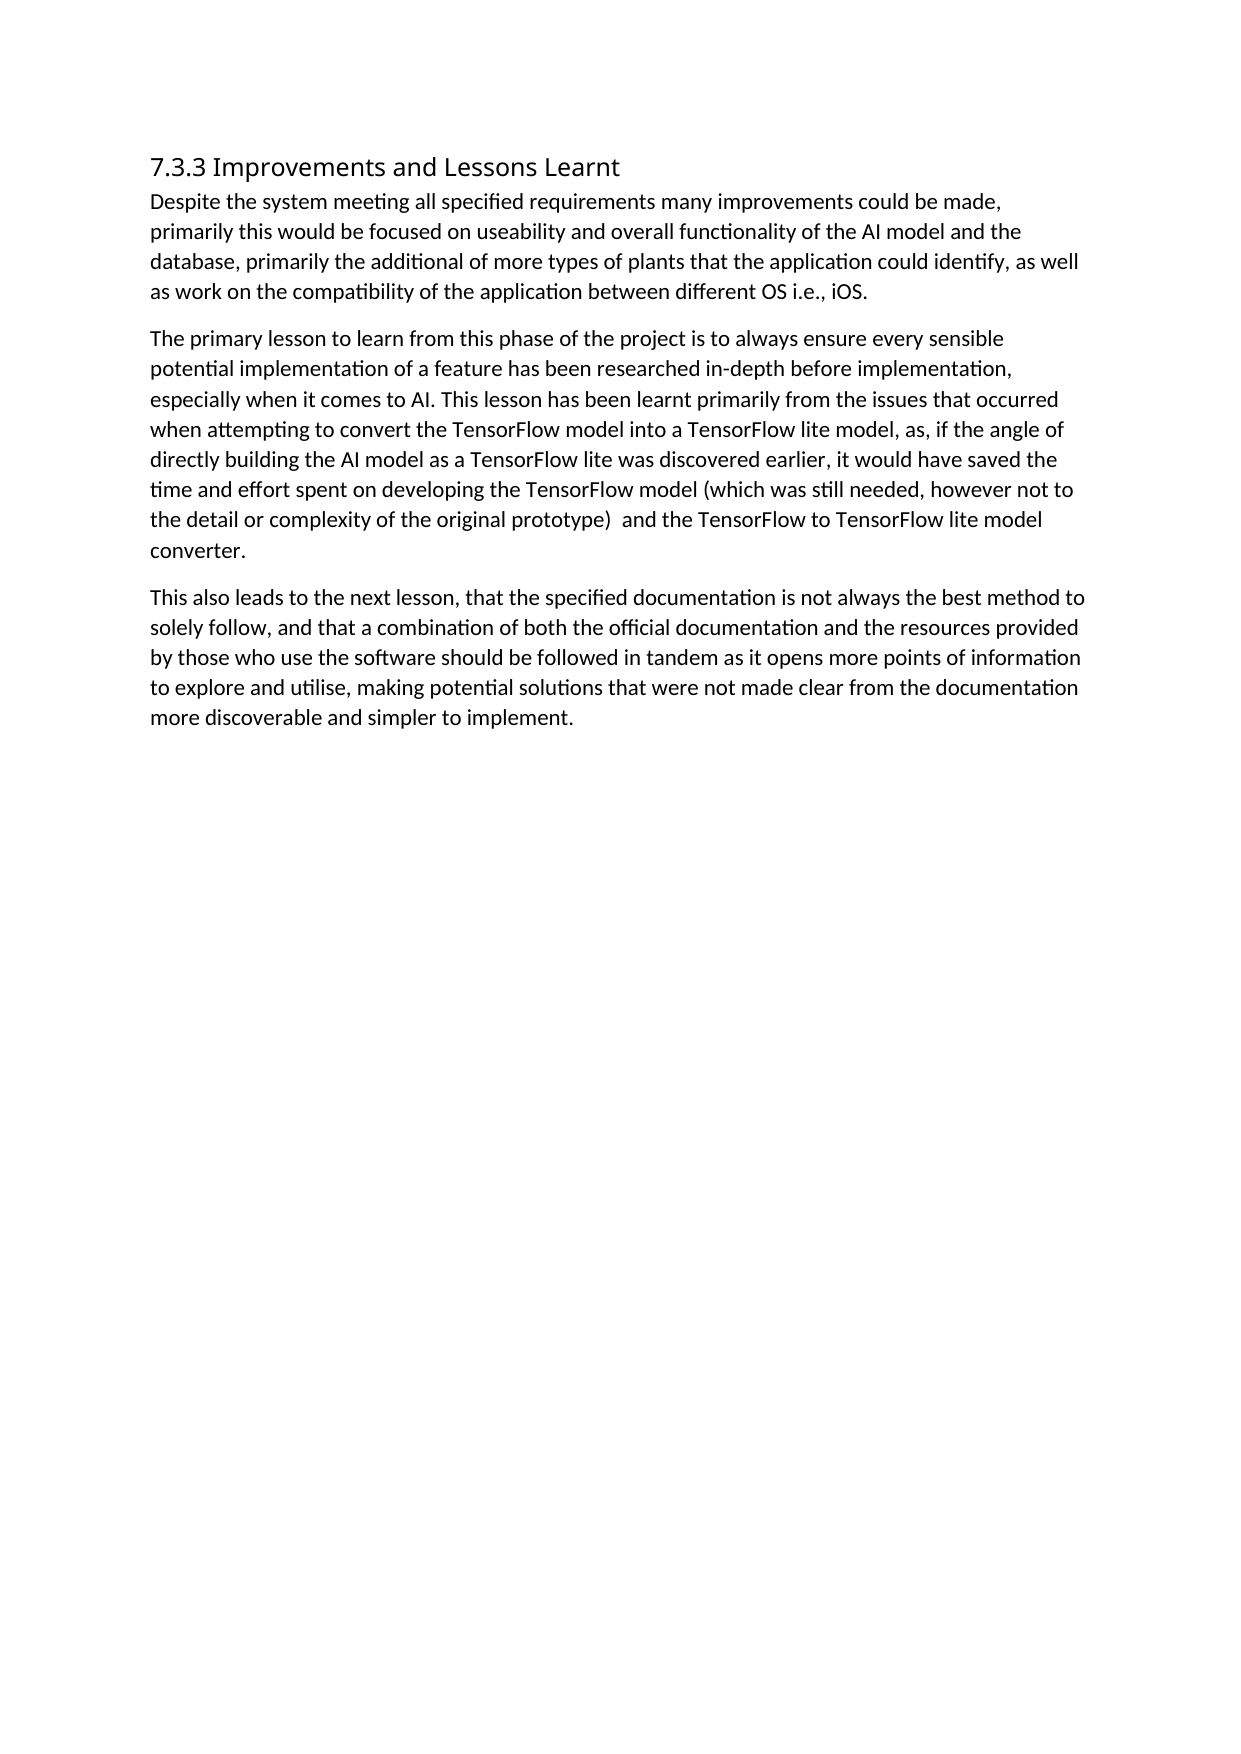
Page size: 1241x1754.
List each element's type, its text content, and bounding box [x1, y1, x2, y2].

subtitle 7.3.3 Improvements and Lessons Learnt [150, 150, 1090, 184]
text The primary lesson to learn from this phase of the project is to always ensure every sensible potential implementation of a feature has been researched in-depth before implementation, especially when it comes to AI. This lesson has been learnt primarily from the issues that occurred when attempting to convert the TensorFlow model into a TensorFlow lite model, as, if the angle of directly building the AI model as a TensorFlow lite was discovered earlier, it would have saved the time and effort spent on developing the TensorFlow model (which was still needed, however not to the detail or complexity of the original prototype) and the TensorFlow to TensorFlow lite model converter. [150, 324, 1090, 564]
text Despite the system meeting all specified requirements many improvements could be made, primarily this would be focused on useability and overall functionality of the AI model and the database, primarily the additional of more types of plants that the application could identify, as well as work on the compatibility of the application between different OS i.e., iOS. [150, 187, 1090, 305]
text This also leads to the next lesson, that the specified documentation is not always the best method to solely follow, and that a combination of both the official documentation and the resources provided by those who use the software should be followed in tandem as it opens more points of information to explore and utilise, making potential solutions that were not made clear from the documentation more discoverable and simpler to implement. [150, 583, 1090, 731]
